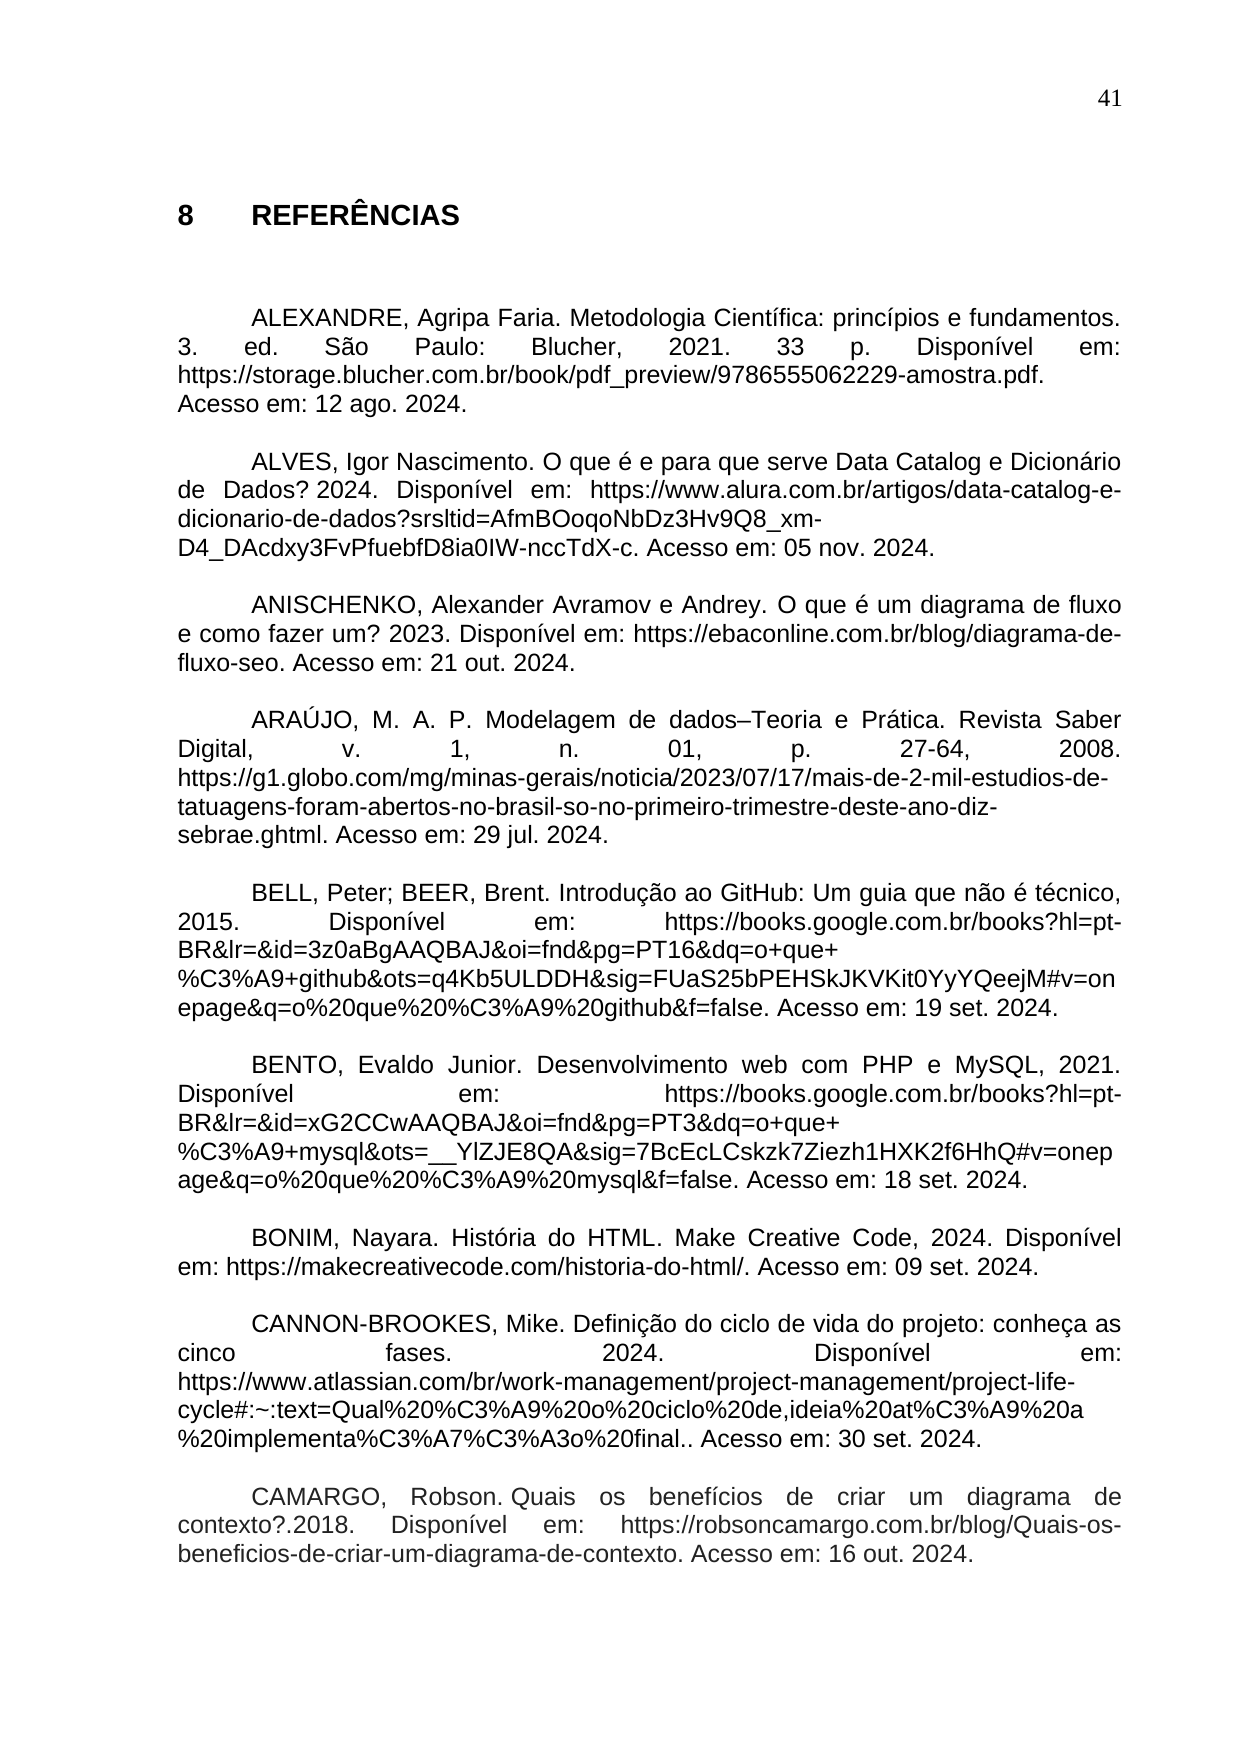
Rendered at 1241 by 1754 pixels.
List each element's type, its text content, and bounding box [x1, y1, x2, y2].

text ANISCHENKO, Alexander Avramov e Andrey. O que é um diagrama de fluxo e como fazer um? 2023. Disponível em: https://ebaconline.com.br/blog/diagrama-de-fluxo-seo. Acesso em: 21 out. 2024. [177, 591, 1122, 677]
text CANNON-BROOKES, Mike. Definição do ciclo de vida do projeto: conheça as cinco fases. 2024. Disponível em: https://www.atlassian.com/br/work-management/project-management/project-life-cycle#:~:text=Qual%20%C3%A9%20o%20ciclo%20de,ideia%20at%C3%A9%20a%20implementa%C3%A7%C3%A3o%20final.. Acesso em: 30 set. 2024. [177, 1309, 1122, 1453]
text ALEXANDRE, Agripa Faria. Metodologia Científica: princípios e fundamentos. 3. ed. São Paulo: Blucher, 2021. 33 p. Disponível em: https://storage.blucher.com.br/book/pdf_preview/9786555062229-amostra.pdf. Acesso em: 12 ago. 2024. [177, 303, 1122, 418]
text BONIM, Nayara. História do HTML. Make Creative Code, 2024. Disponível em: https://makecreativecode.com/historia-do-html/. Acesso em: 09 set. 2024. [177, 1223, 1122, 1281]
text ALVES, Igor Nascimento. O que é e para que serve Data Catalog e Dicionário de Dados? 2024. Disponível em: https://www.alura.com.br/artigos/data-catalog-e-dicionario-de-dados?srsltid=AfmBOoqoNbDz3Hv9Q8_xm-D4_DAcdxy3FvPfuebfD8ia0IW-nccTdX-c. Acesso em: 05 nov. 2024. [177, 447, 1122, 562]
text CAMARGO, Robson. Quais os benefícios de criar um diagrama de contexto?.2018. Disponível em: https://robsoncamargo.com.br/blog/Quais-os-beneficios-de-criar-um-diagrama-de-contexto. Acesso em: 16 out. 2024. [177, 1482, 1122, 1568]
text BELL, Peter; BEER, Brent. Introdução ao GitHub: Um guia que não é técnico, 2015. Disponível em: https://books.google.com.br/books?hl=pt-BR&lr=&id=3z0aBgAAQBAJ&oi=fnd&pg=PT16&dq=o+que+%C3%A9+github&ots=q4Kb5ULDDH&sig=FUaS25bPEHSkJKVKit0YyYQeejM#v=onepage&q=o%20que%20%C3%A9%20github&f=false. Acesso em: 19 set. 2024. [177, 878, 1122, 1022]
text BENTO, Evaldo Junior. Desenvolvimento web com PHP e MySQL, 2021. Disponível em: https://books.google.com.br/books?hl=pt-BR&lr=&id=xG2CCwAAQBAJ&oi=fnd&pg=PT3&dq=o+que+%C3%A9+mysql&ots=__YlZJE8QA&sig=7BcEcLCskzk7Ziezh1HXK2f6HhQ#v=onepage&q=o%20que%20%C3%A9%20mysql&f=false. Acesso em: 18 set. 2024. [177, 1051, 1122, 1194]
subtitle REFERÊNCIAS [177, 198, 1122, 231]
text ARAÚJO, M. A. P. Modelagem de dados–Teoria e Prática. Revista Saber Digital, v. 1, n. 01, p. 27-64, 2008. https://g1.globo.com/mg/minas-gerais/noticia/2023/07/17/mais-de-2-mil-estudios-de-tatuagens-foram-abertos-no-brasil-so-no-primeiro-trimestre-deste-ano-diz-sebrae.ghtml. Acesso em: 29 jul. 2024. [177, 706, 1122, 849]
